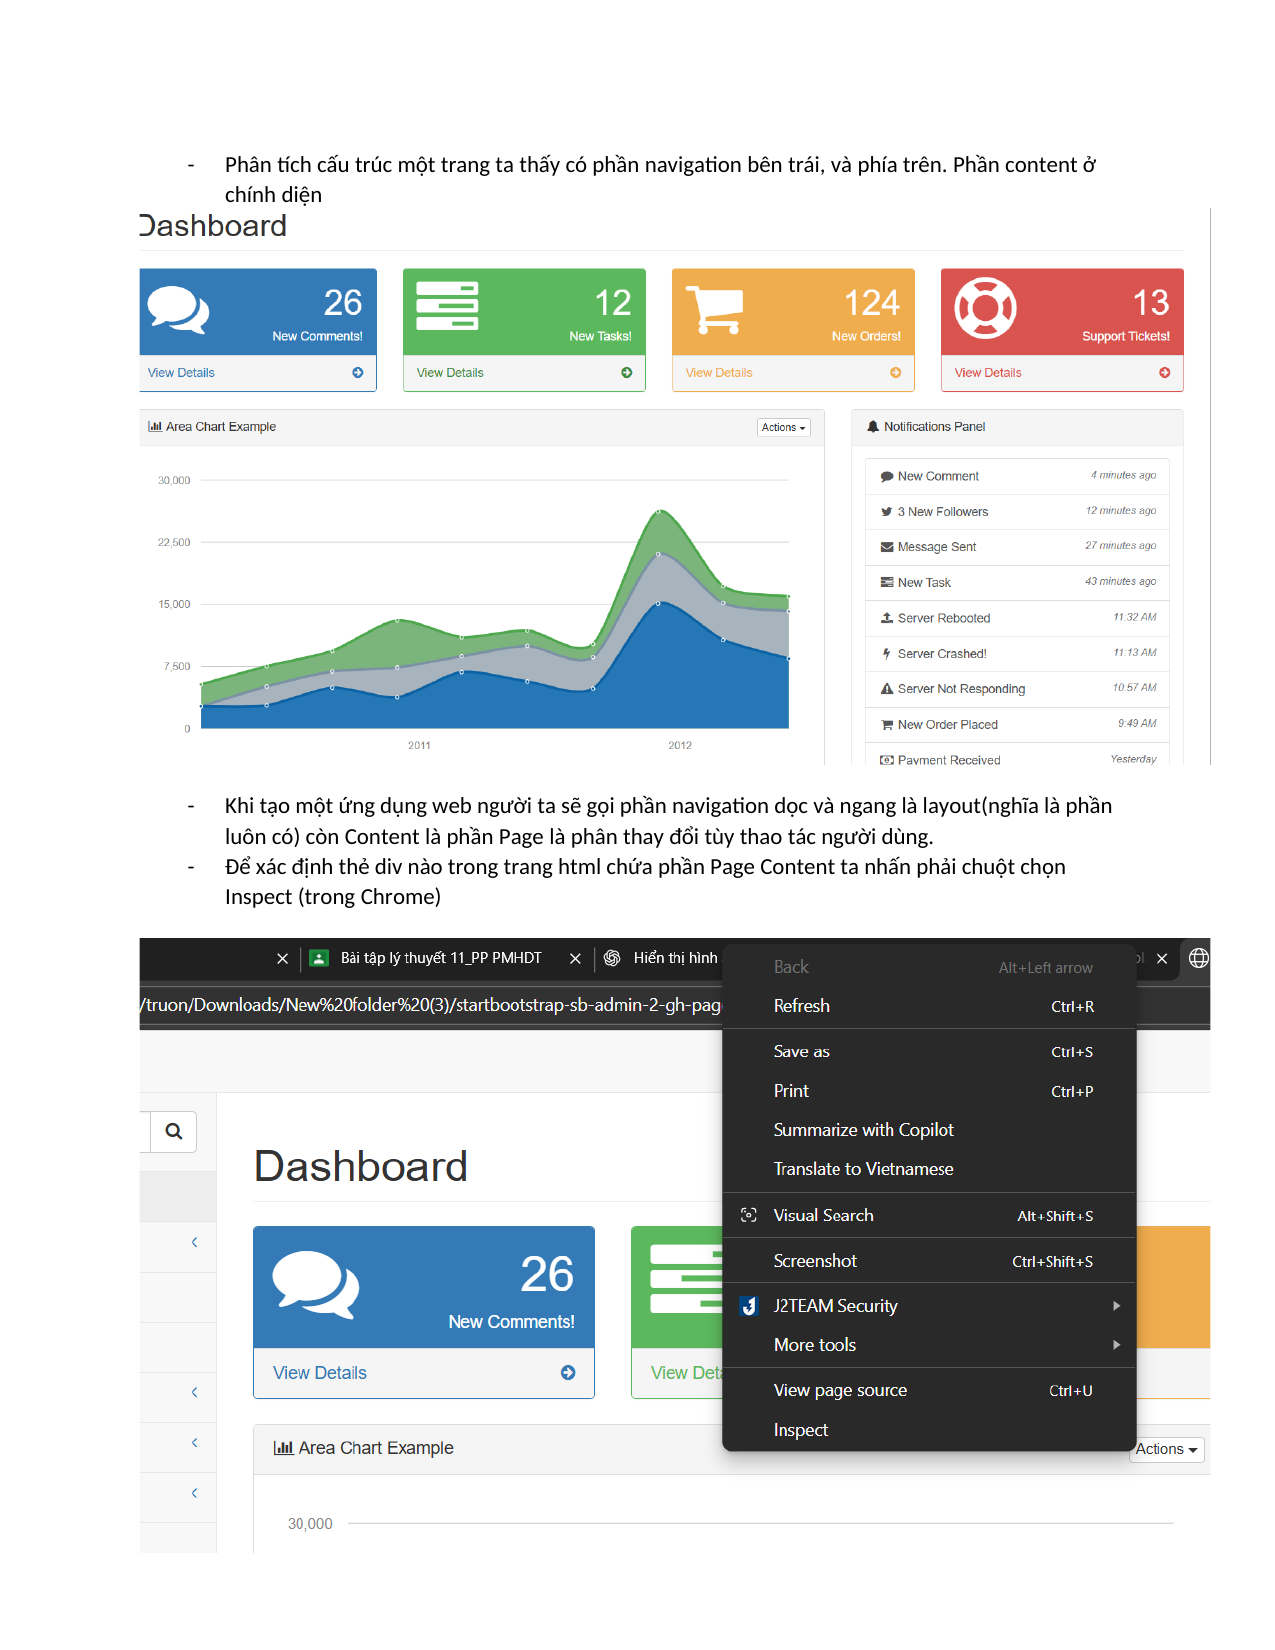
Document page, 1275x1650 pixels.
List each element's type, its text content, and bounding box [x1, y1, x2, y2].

list Phân tích cấu trúc một trang ta thấy có phần navigation bên trái, và phía trên. Phần content ở [187, 150, 1210, 178]
list Khi tạo một ứng dụng web người ta sẽ gọi phần navigation dọc và ngang là layout(nghĩa là phần luôn có) còn Content là phần Page là phân thay đổi tùy thao tác người dùng. [187, 792, 1115, 850]
text chính diện [225, 180, 1210, 208]
picture [139, 208, 1211, 765]
list Để xác định thẻ div nào trong trang html chứa phần Page Content ta nhấn phải chuột chọn Inspect (trong Chrome) [187, 852, 1068, 910]
picture [139, 938, 1211, 1553]
